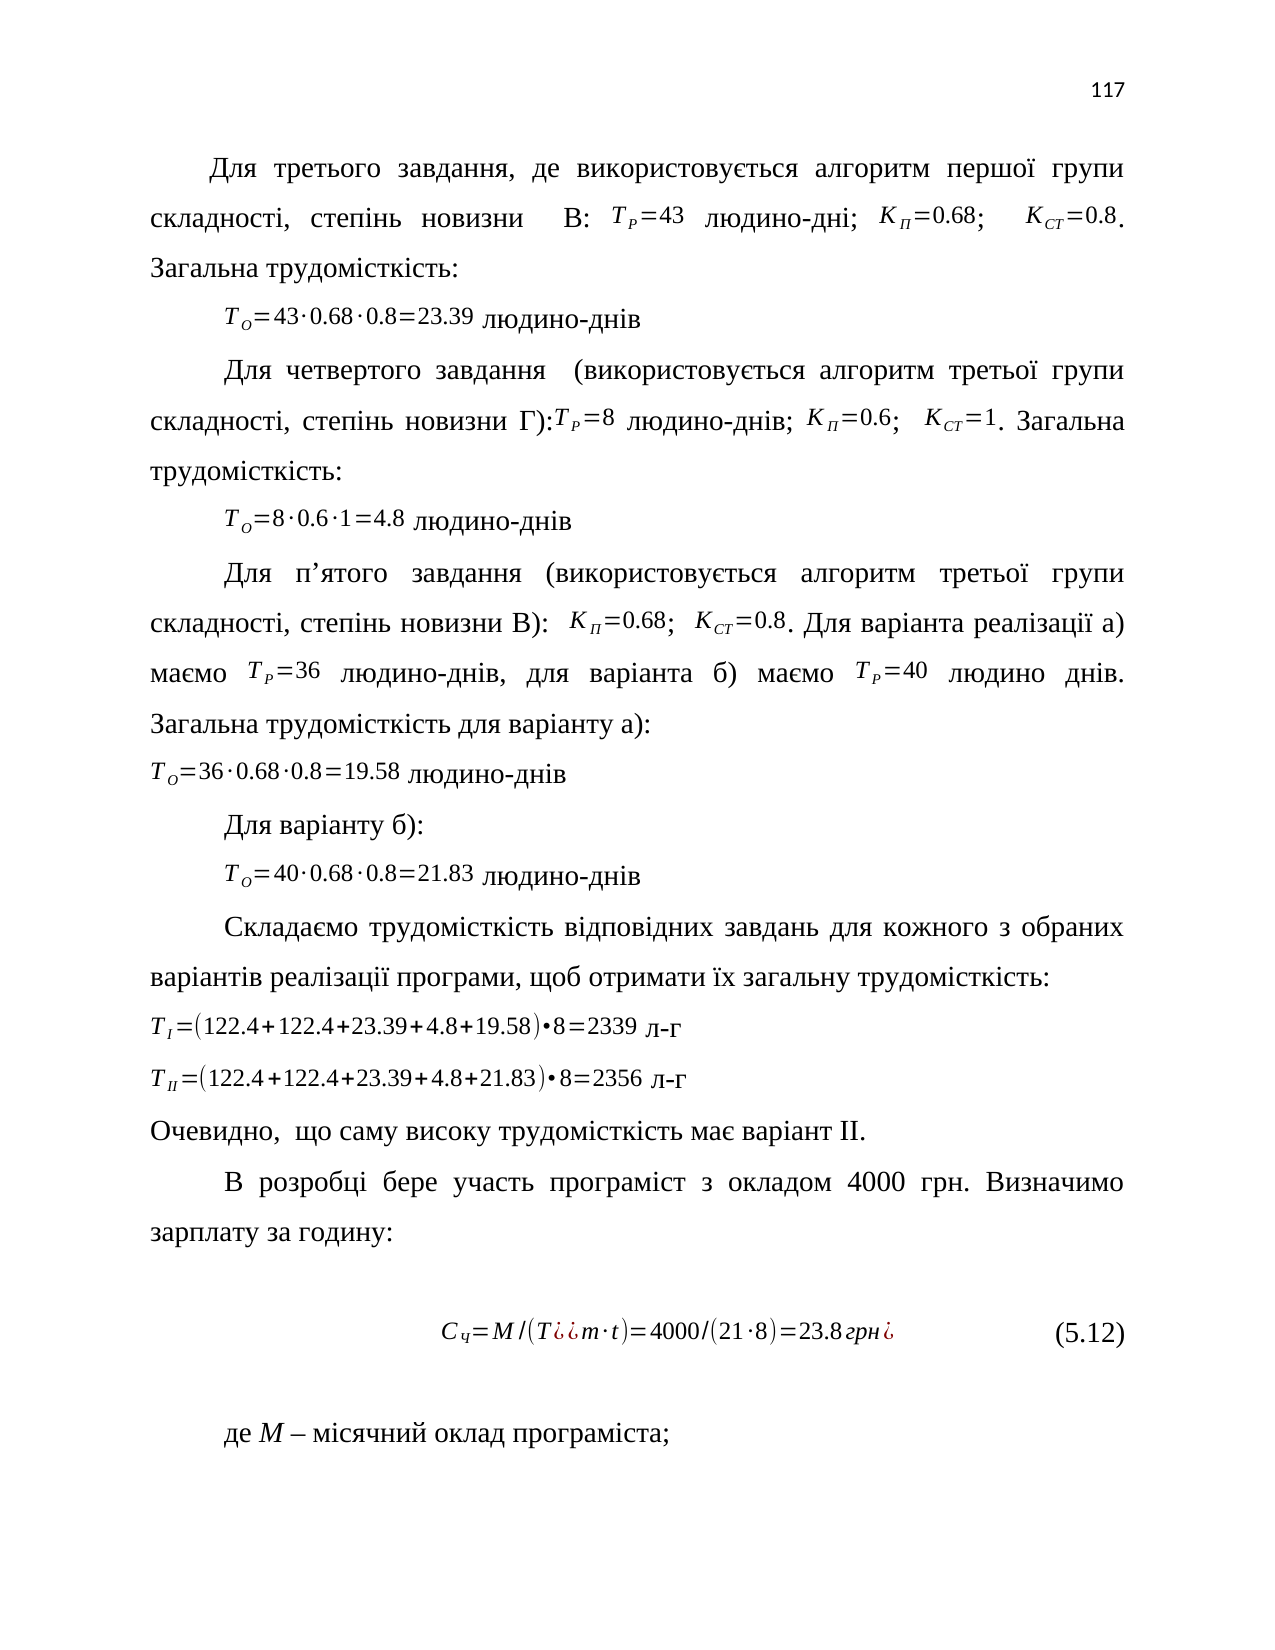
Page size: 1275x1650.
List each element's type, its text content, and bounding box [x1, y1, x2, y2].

text Для четвертого завдання (використовується алгоритм третьої групи складності, степінь новизни Г): людино-днів; ; . Загальна трудомісткість: [150, 352, 1125, 487]
text людино-днів [150, 503, 1125, 538]
text Для третього завдання, де використовується алгоритм першої групи складності, степінь новизни В: людино-дні; ; . Загальна трудомісткість: [150, 150, 1125, 284]
text людино-днів [150, 858, 1125, 892]
text Для п’ятого завдання (використовується алгоритм третьої групи складності, степінь новизни В): ; . Для варіанта реалізації а) маємо людино-днів, для варіанта б) маємо людино днів. Загальна трудомісткість для варіанту а): [150, 555, 1125, 739]
text людино-днів [150, 301, 1125, 336]
text людино-днів [150, 756, 1125, 791]
text (5.12) [150, 1315, 1125, 1348]
text Очевидно, що саму високу трудомісткість має варіант II. [150, 1113, 1125, 1147]
text Для варіанту б): [150, 807, 1125, 841]
text Складаємо трудомісткість відповідних завдань для кожного з обраних варіантів реалізації програми, щоб отримати їх загальну трудомісткість: [150, 909, 1125, 993]
text В розробці бере участь програміст з окладом 4000 грн. Визначимо зарплату за годину: [150, 1164, 1125, 1248]
text де M – місячний оклад програміста; [150, 1415, 1125, 1449]
text л-г [150, 1062, 1125, 1097]
text л-г [150, 1010, 1125, 1045]
